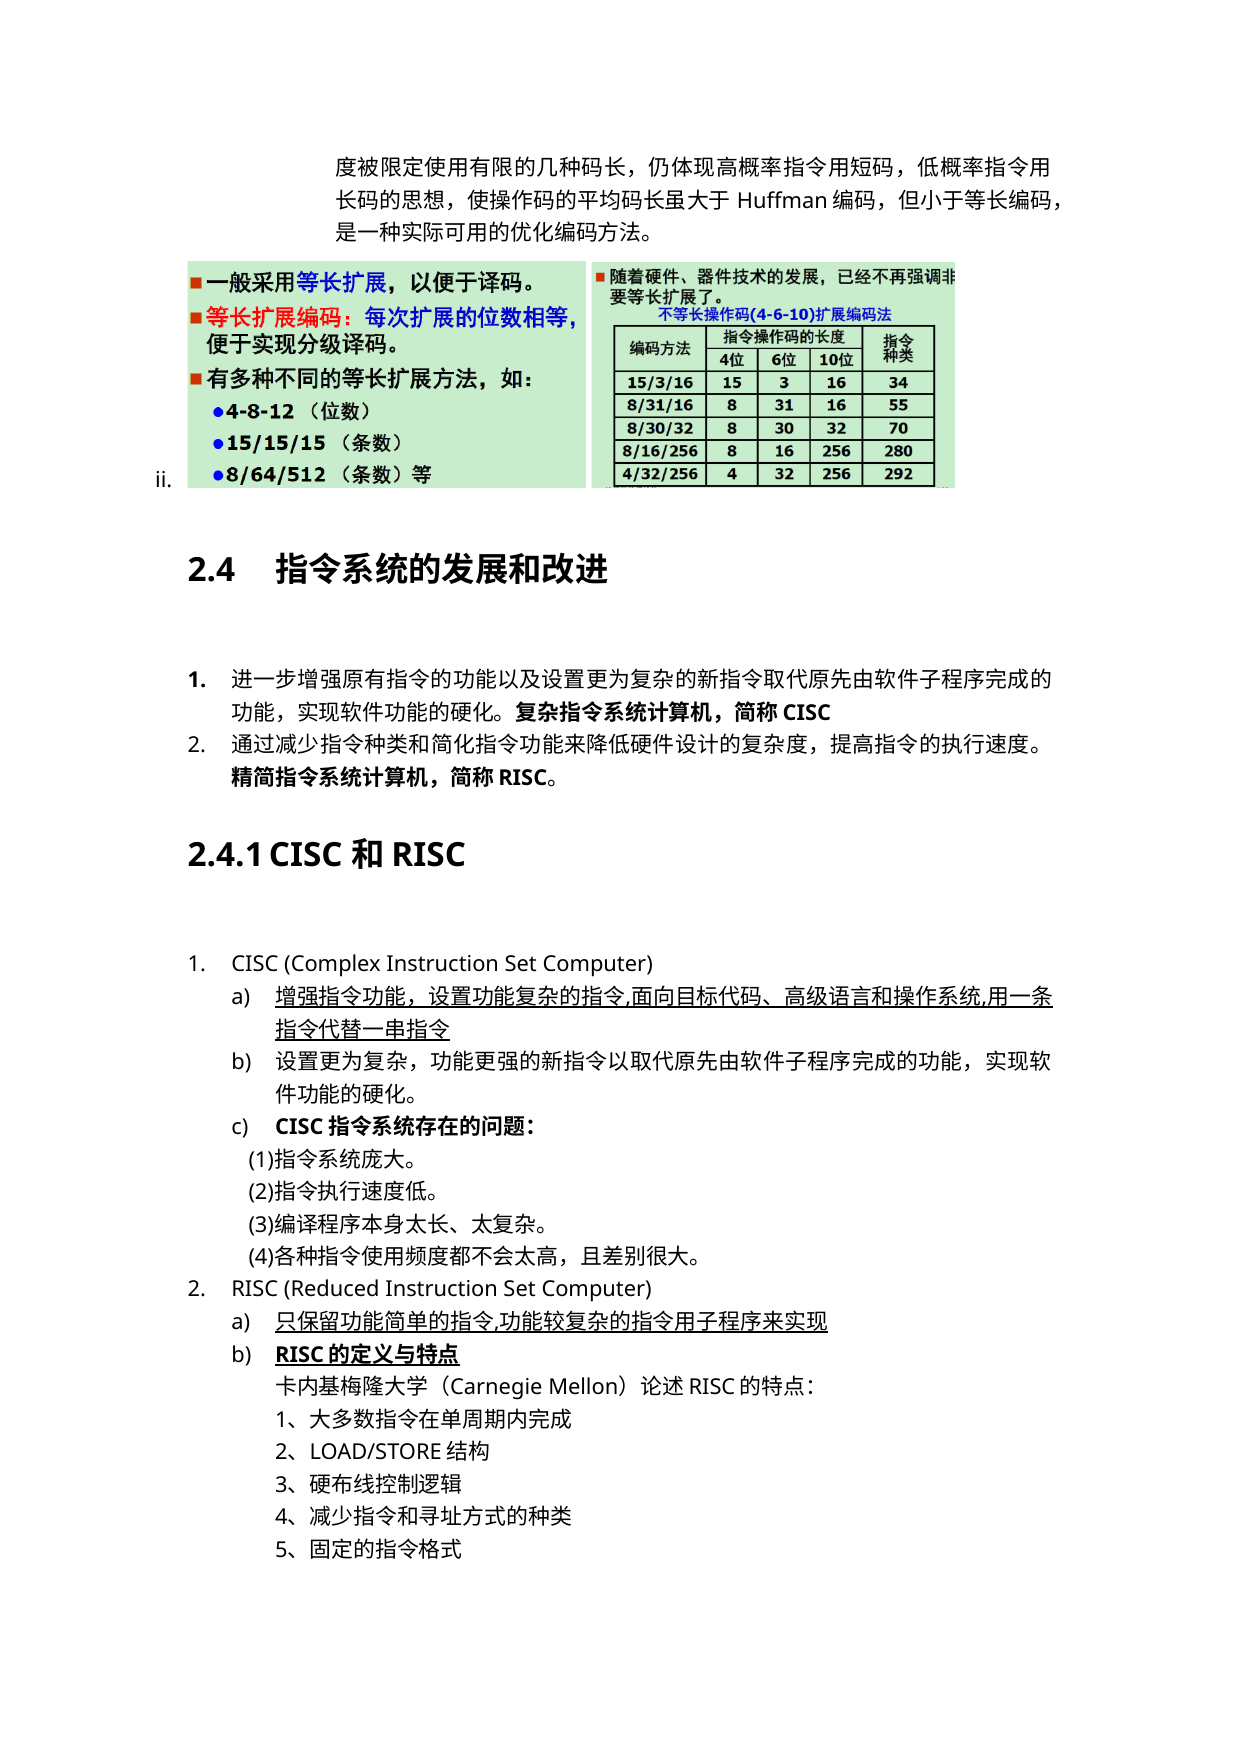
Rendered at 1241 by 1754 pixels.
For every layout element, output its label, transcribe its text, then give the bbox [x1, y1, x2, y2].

list 设置更为复杂，功能更强的新指令以取代原先由软件子程序完成的功能，实现软件功能的硬化。 [231, 1044, 1053, 1109]
list 增强指令功能，设置功能复杂的指令,面向目标代码、高级语言和操作系统,用一条指令代替一串指令 [231, 979, 1053, 1044]
picture [591, 262, 955, 488]
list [275, 1369, 1053, 1564]
subtitle 指令系统的发展和改进 [187, 534, 1053, 599]
list 进一步增强原有指令的功能以及设置更为复杂的新指令取代原先由软件子程序完成的功能，实现软件功能的硬化。复杂指令系统计算机，简称CISC [187, 662, 1053, 727]
picture [187, 261, 586, 488]
text (1)指令系统庞大。 [231, 1141, 1053, 1174]
text (4)各种指令使用频度都不会太高，且差别很大。 [187, 1239, 1053, 1271]
list CISC (Complex Instruction Set Computer) [187, 946, 1053, 979]
text (2)指令执行速度低。 [187, 1174, 1053, 1206]
list CISC指令系统存在的问题： [231, 1109, 1053, 1141]
list RISC的定义与特点 [231, 1336, 1053, 1369]
list 通过减少指令种类和简化指令功能来降低硬件设计的复杂度，提高指令的执行速度。精简指令系统计算机，简称RISC。 [187, 727, 1053, 792]
list 只保留功能简单的指令,功能较复杂的指令用子程序来实现 [231, 1304, 1053, 1336]
text (3)编译程序本身太长、太复杂。 [187, 1206, 1053, 1239]
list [276, 150, 1053, 247]
subtitle CISC 和RISC [187, 819, 1053, 884]
list RISC (Reduced Instruction Set Computer) [187, 1271, 1053, 1304]
